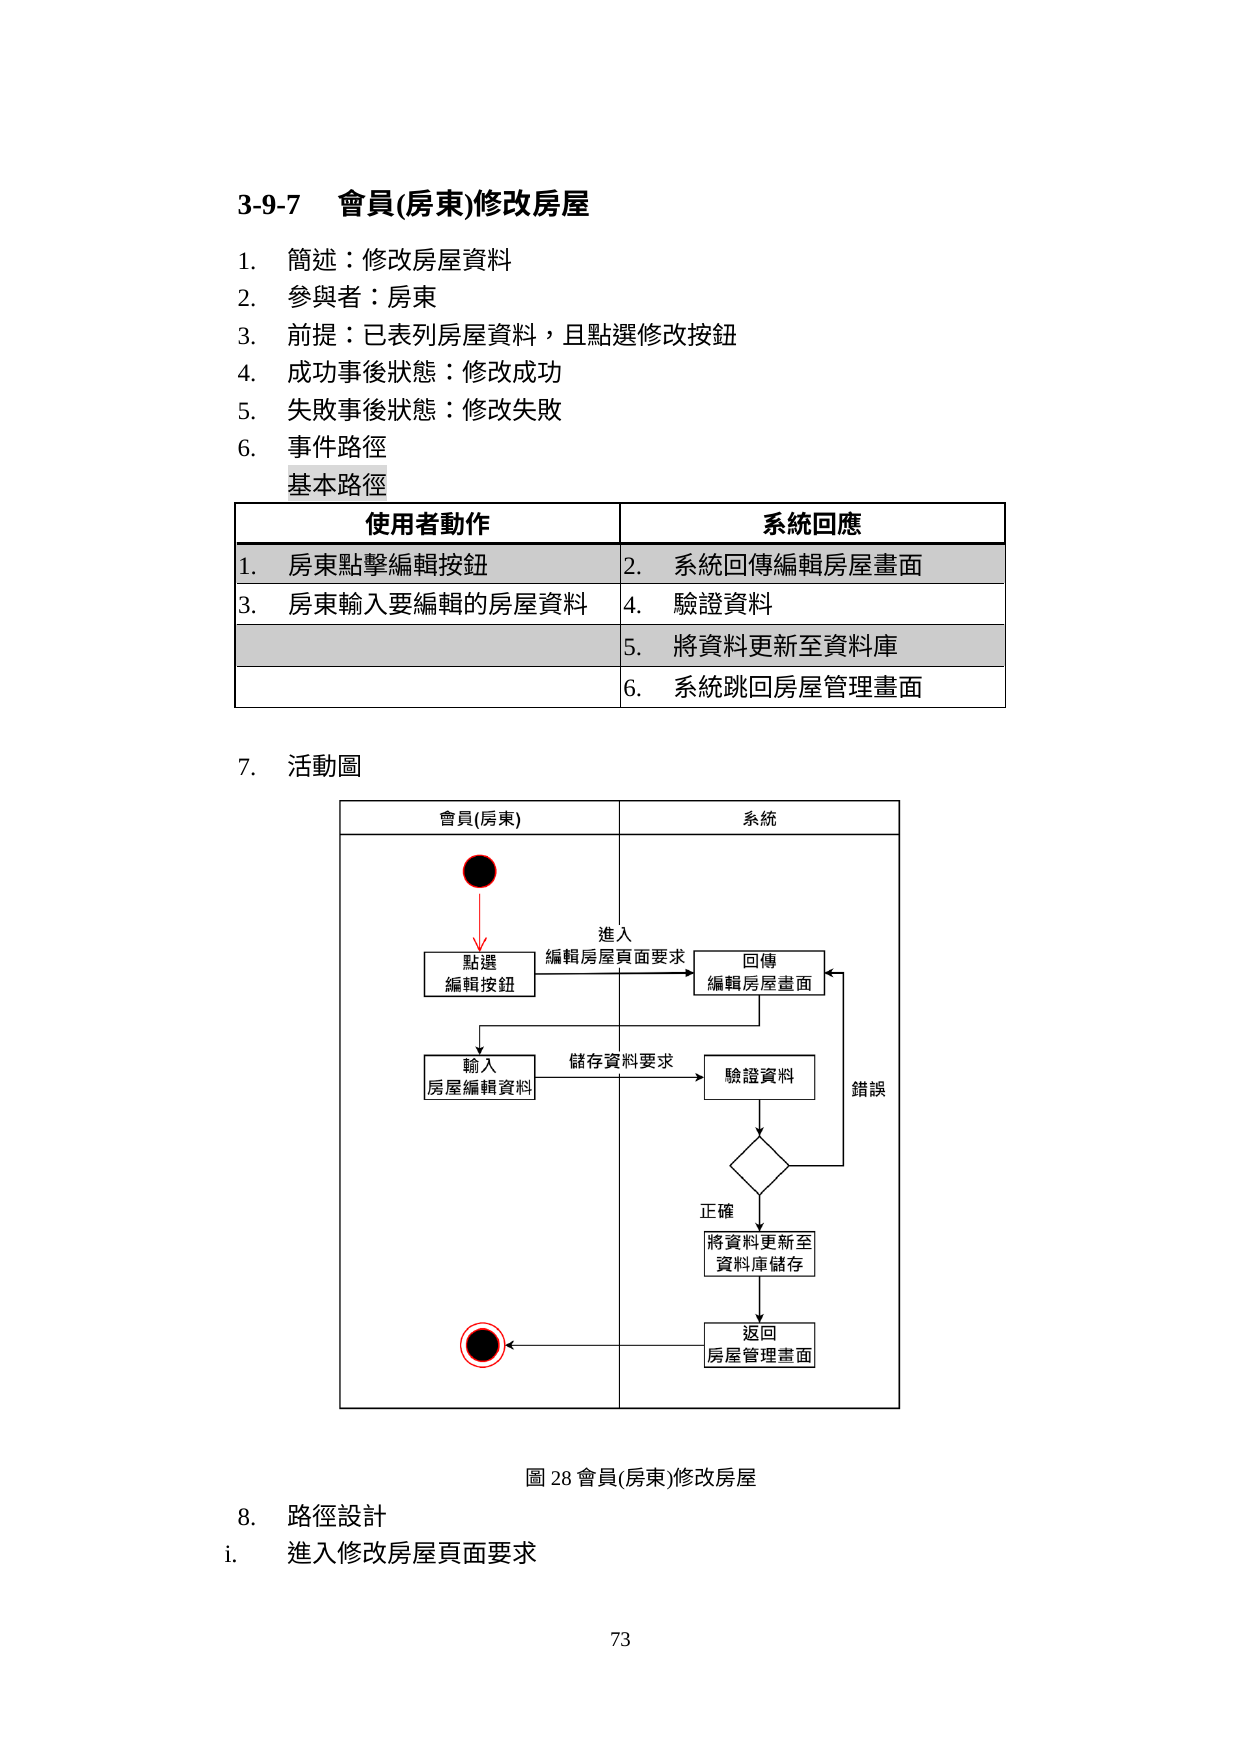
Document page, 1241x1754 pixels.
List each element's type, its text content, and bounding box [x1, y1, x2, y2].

list 事件路徑 [237, 427, 1053, 464]
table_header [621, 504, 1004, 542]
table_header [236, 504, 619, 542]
list 前提：已表列房屋資料，且點選修改按鈕 [237, 314, 1053, 352]
list 失敗事後狀態：修改失敗 [237, 389, 1053, 427]
list 基本路徑 [287, 464, 1053, 502]
list 活動圖 [237, 746, 1053, 783]
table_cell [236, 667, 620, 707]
list 路徑設計 [237, 1496, 1053, 1533]
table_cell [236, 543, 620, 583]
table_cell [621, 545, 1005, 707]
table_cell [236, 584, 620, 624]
subtitle 會員(房東)修改房屋 [237, 164, 1053, 239]
picture [325, 783, 916, 1425]
list 成功事後狀態：修改成功 [237, 352, 1053, 389]
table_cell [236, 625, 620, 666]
text 圖 28 會員(房東)修改房屋 [187, 1458, 1053, 1496]
list 簡述：修改房屋資料 [237, 239, 1053, 277]
list 進入修改房屋頁面要求 [237, 1533, 1053, 1571]
list 參與者：房東 [237, 277, 1053, 314]
